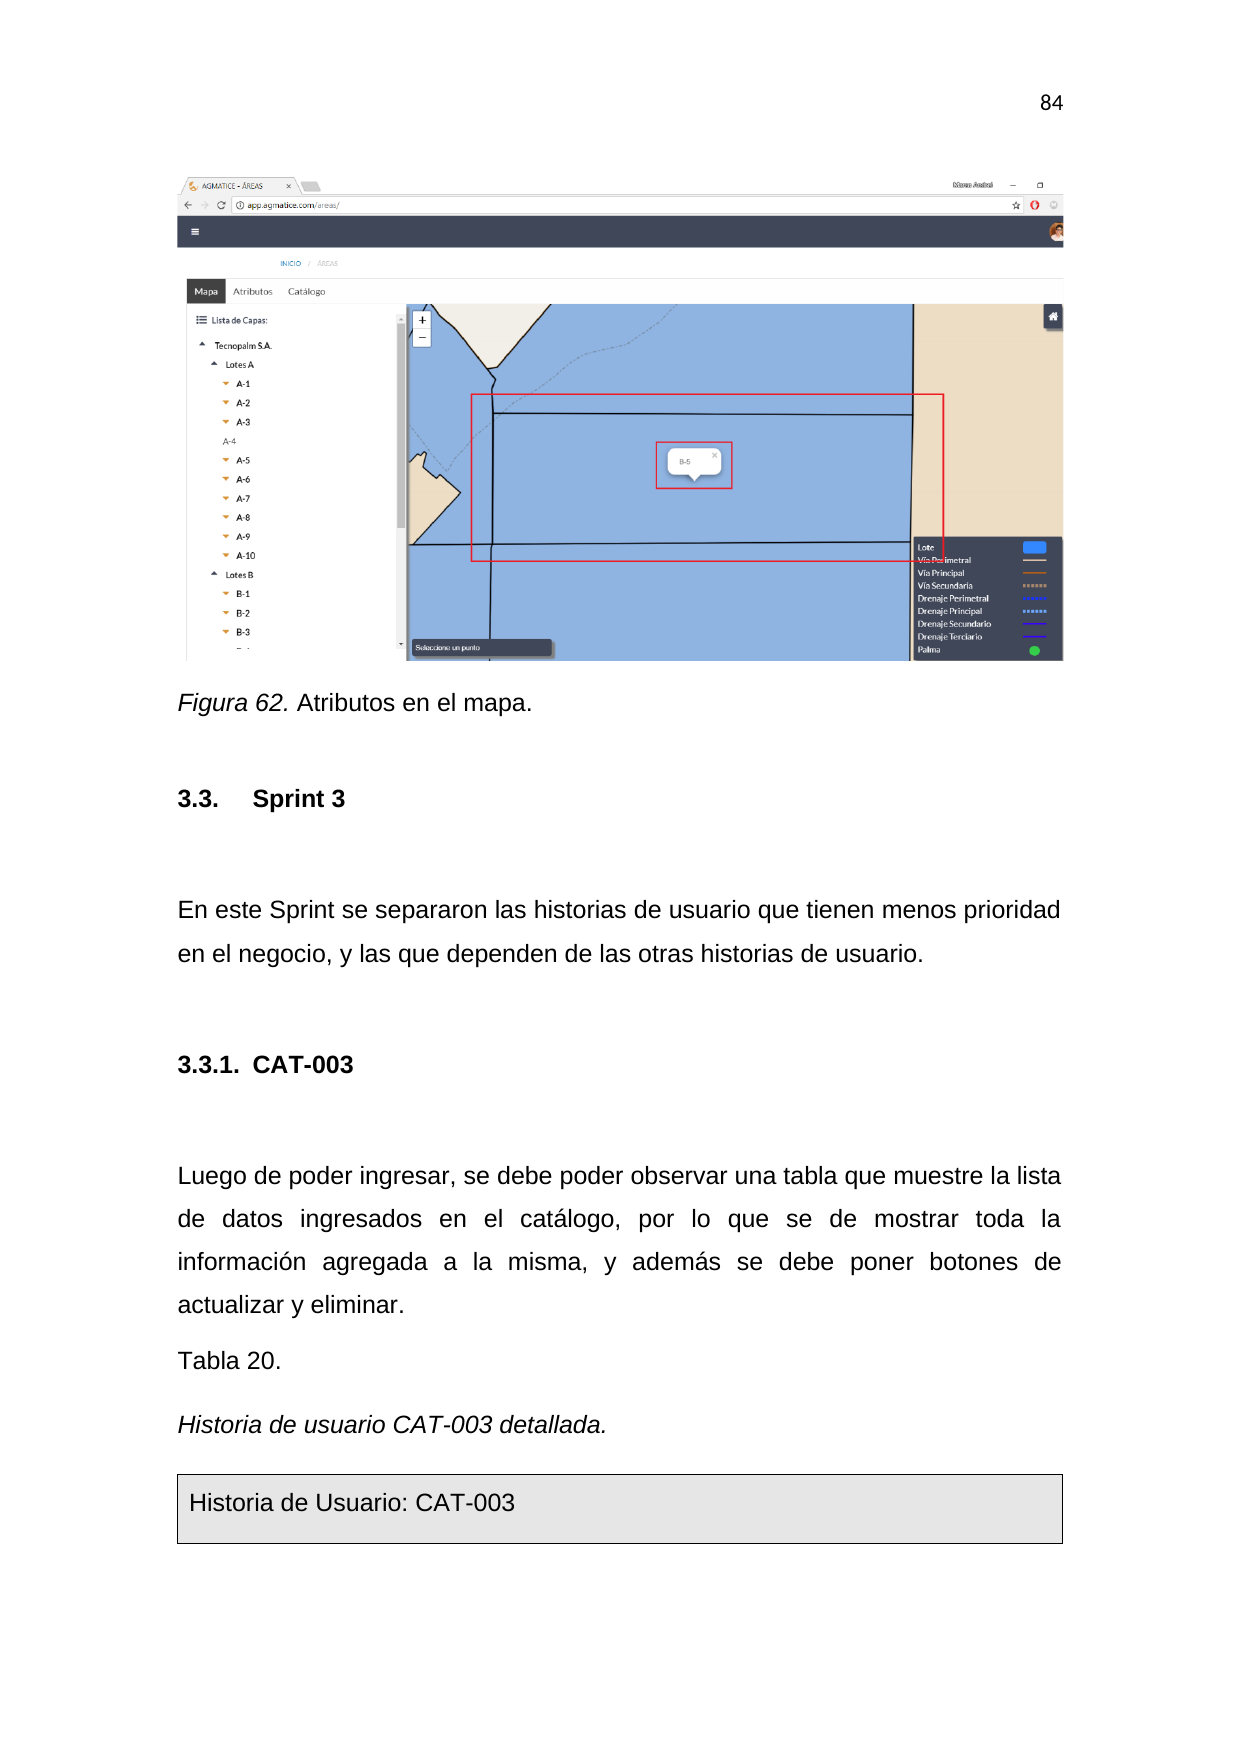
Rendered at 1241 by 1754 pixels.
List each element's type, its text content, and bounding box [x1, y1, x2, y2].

picture [177, 177, 1064, 661]
subtitle CAT-003 [177, 1050, 1063, 1079]
text Historia de usuario CAT-003 detallada. [177, 1410, 1063, 1439]
subtitle Sprint 3 [177, 784, 1063, 813]
table_header Historia de Usuario: CAT-003 [178, 1475, 1062, 1543]
text Luego de poder ingresar, se debe poder observar una tabla que muestre la lista de datos ingresados en el catálogo, por lo que se de mostrar toda la información agregada a la misma, y además se debe poner botones de actualizar y eliminar. [177, 1161, 1063, 1319]
text En este Sprint se separaron las historias de usuario que tienen menos prioridad en el negocio, y las que dependen de las otras historias de usuario. [177, 896, 1063, 967]
text Tabla 20. [177, 1346, 1063, 1375]
